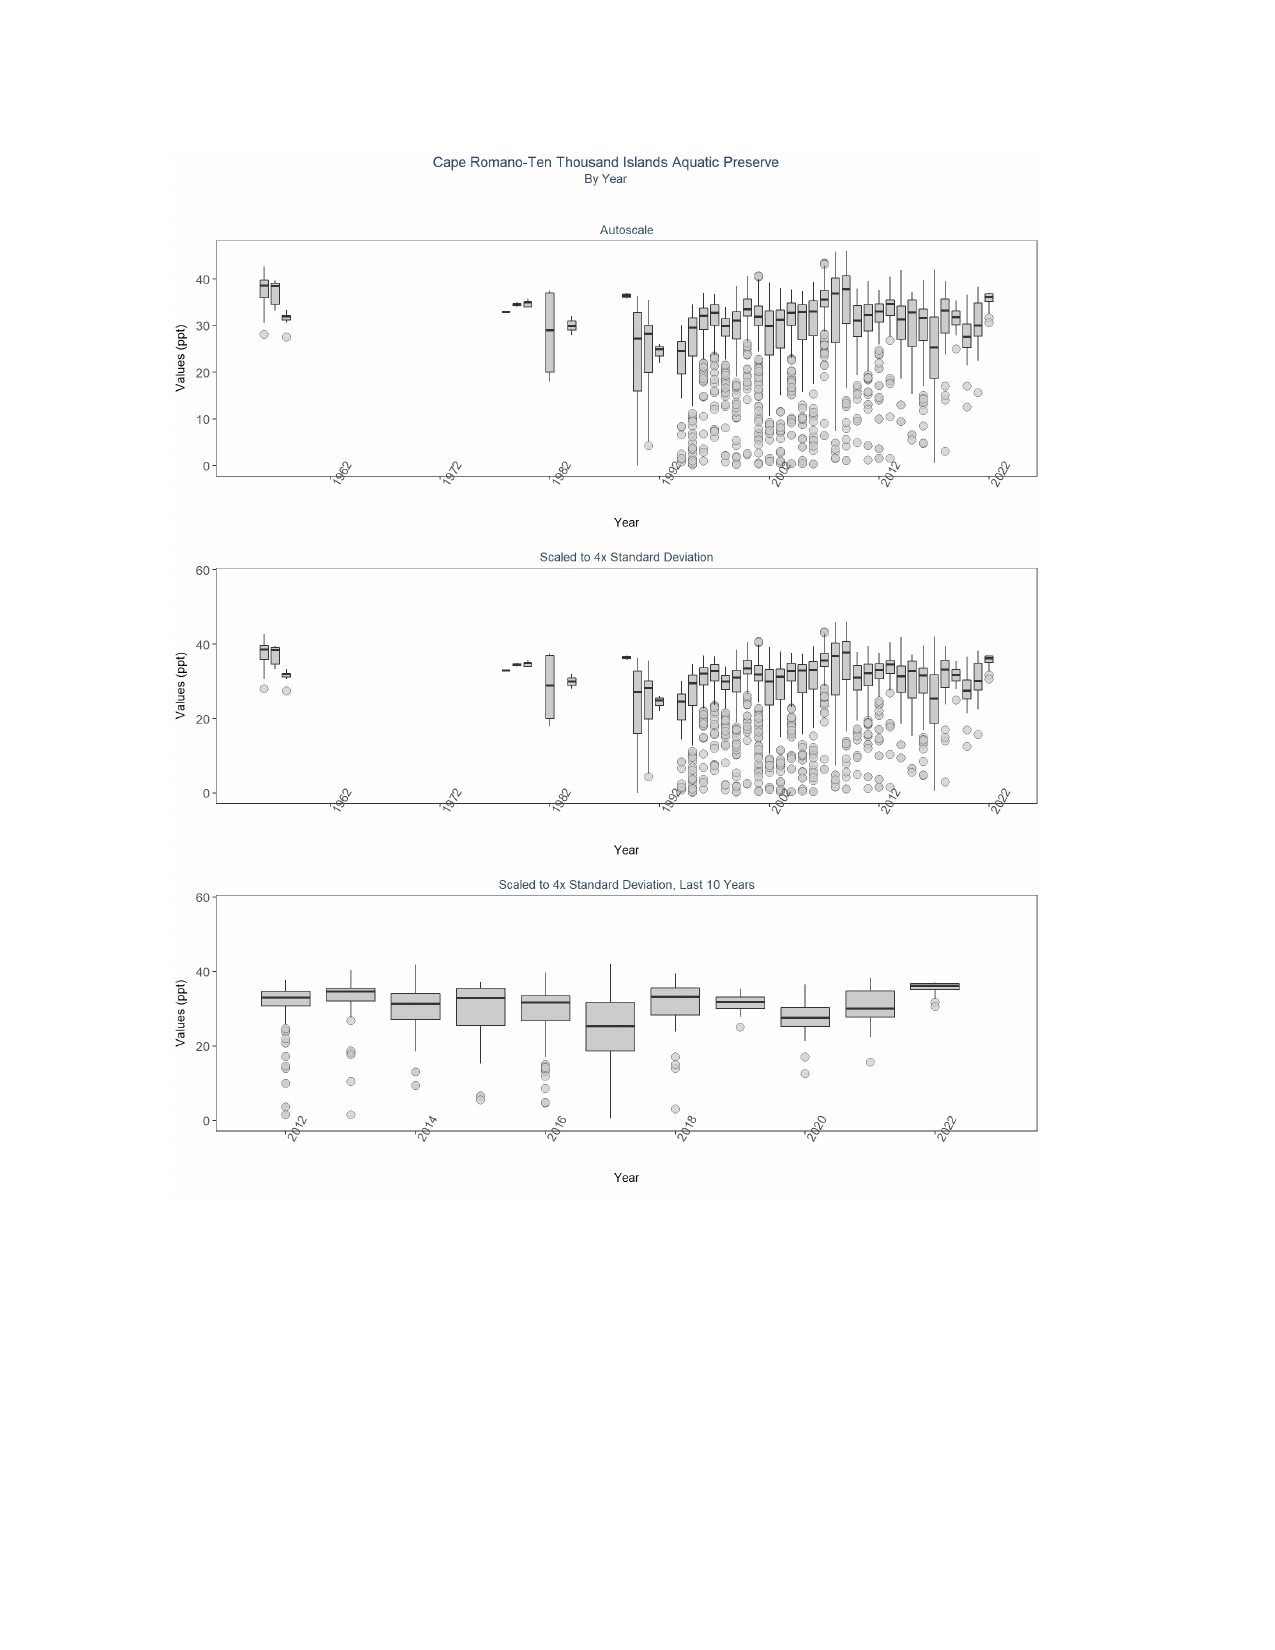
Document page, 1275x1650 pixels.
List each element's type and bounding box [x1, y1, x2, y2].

picture [168, 150, 1044, 1200]
